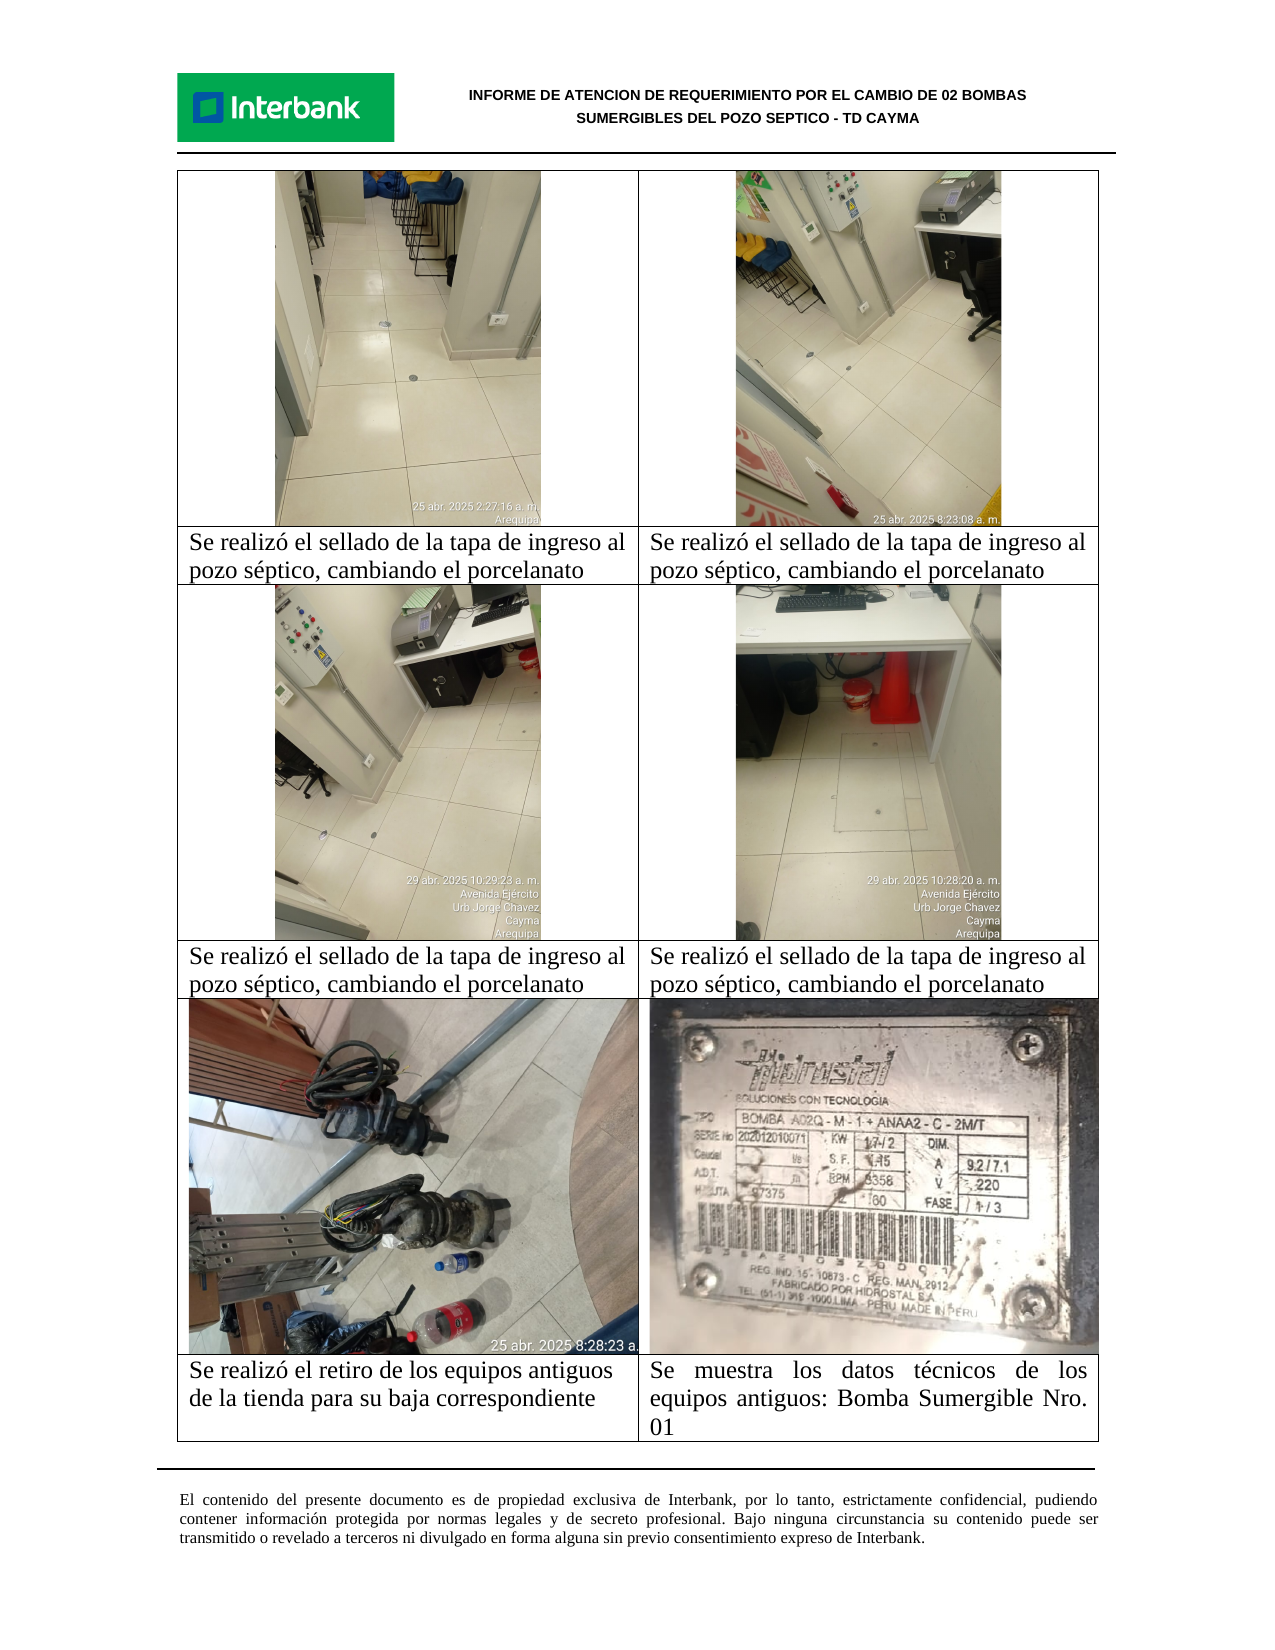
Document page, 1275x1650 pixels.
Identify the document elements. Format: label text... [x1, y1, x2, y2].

table_cell [1002, 171, 1098, 526]
picture [177, 73, 395, 142]
picture [188, 999, 639, 1354]
picture [275, 585, 541, 940]
picture [275, 171, 541, 526]
table_cell Se realizó el sellado de la tapa de ingreso al pozo séptico, cambiando el porcelanato [178, 941, 638, 998]
table_cell Se realizó el sellado de la tapa de ingreso al pozo séptico, cambiando el porcelanato [639, 941, 1098, 998]
table_cell [541, 585, 638, 940]
table_cell Se realizó el retiro de los equipos antiguos de la tienda para su baja correspondiente [178, 1355, 638, 1441]
table_cell [639, 585, 735, 940]
table_cell Se muestra los datos técnicos de los equipos antiguos: Bomba Sumergible Nro. 01 [639, 1355, 1098, 1441]
picture [735, 585, 1002, 940]
table_cell [178, 999, 188, 1354]
picture [649, 999, 1099, 1354]
table_cell [178, 585, 275, 940]
table_cell Se realizó el sellado de la tapa de ingreso al pozo séptico, cambiando el porcelanato [639, 527, 1098, 584]
table_cell [639, 171, 735, 526]
table_cell [639, 999, 649, 1354]
picture [735, 171, 1002, 526]
table_cell [541, 171, 638, 526]
table_cell [178, 171, 275, 526]
table_cell Se realizó el sellado de la tapa de ingreso al pozo séptico, cambiando el porcelanato [178, 527, 638, 584]
table_cell [1002, 585, 1098, 940]
